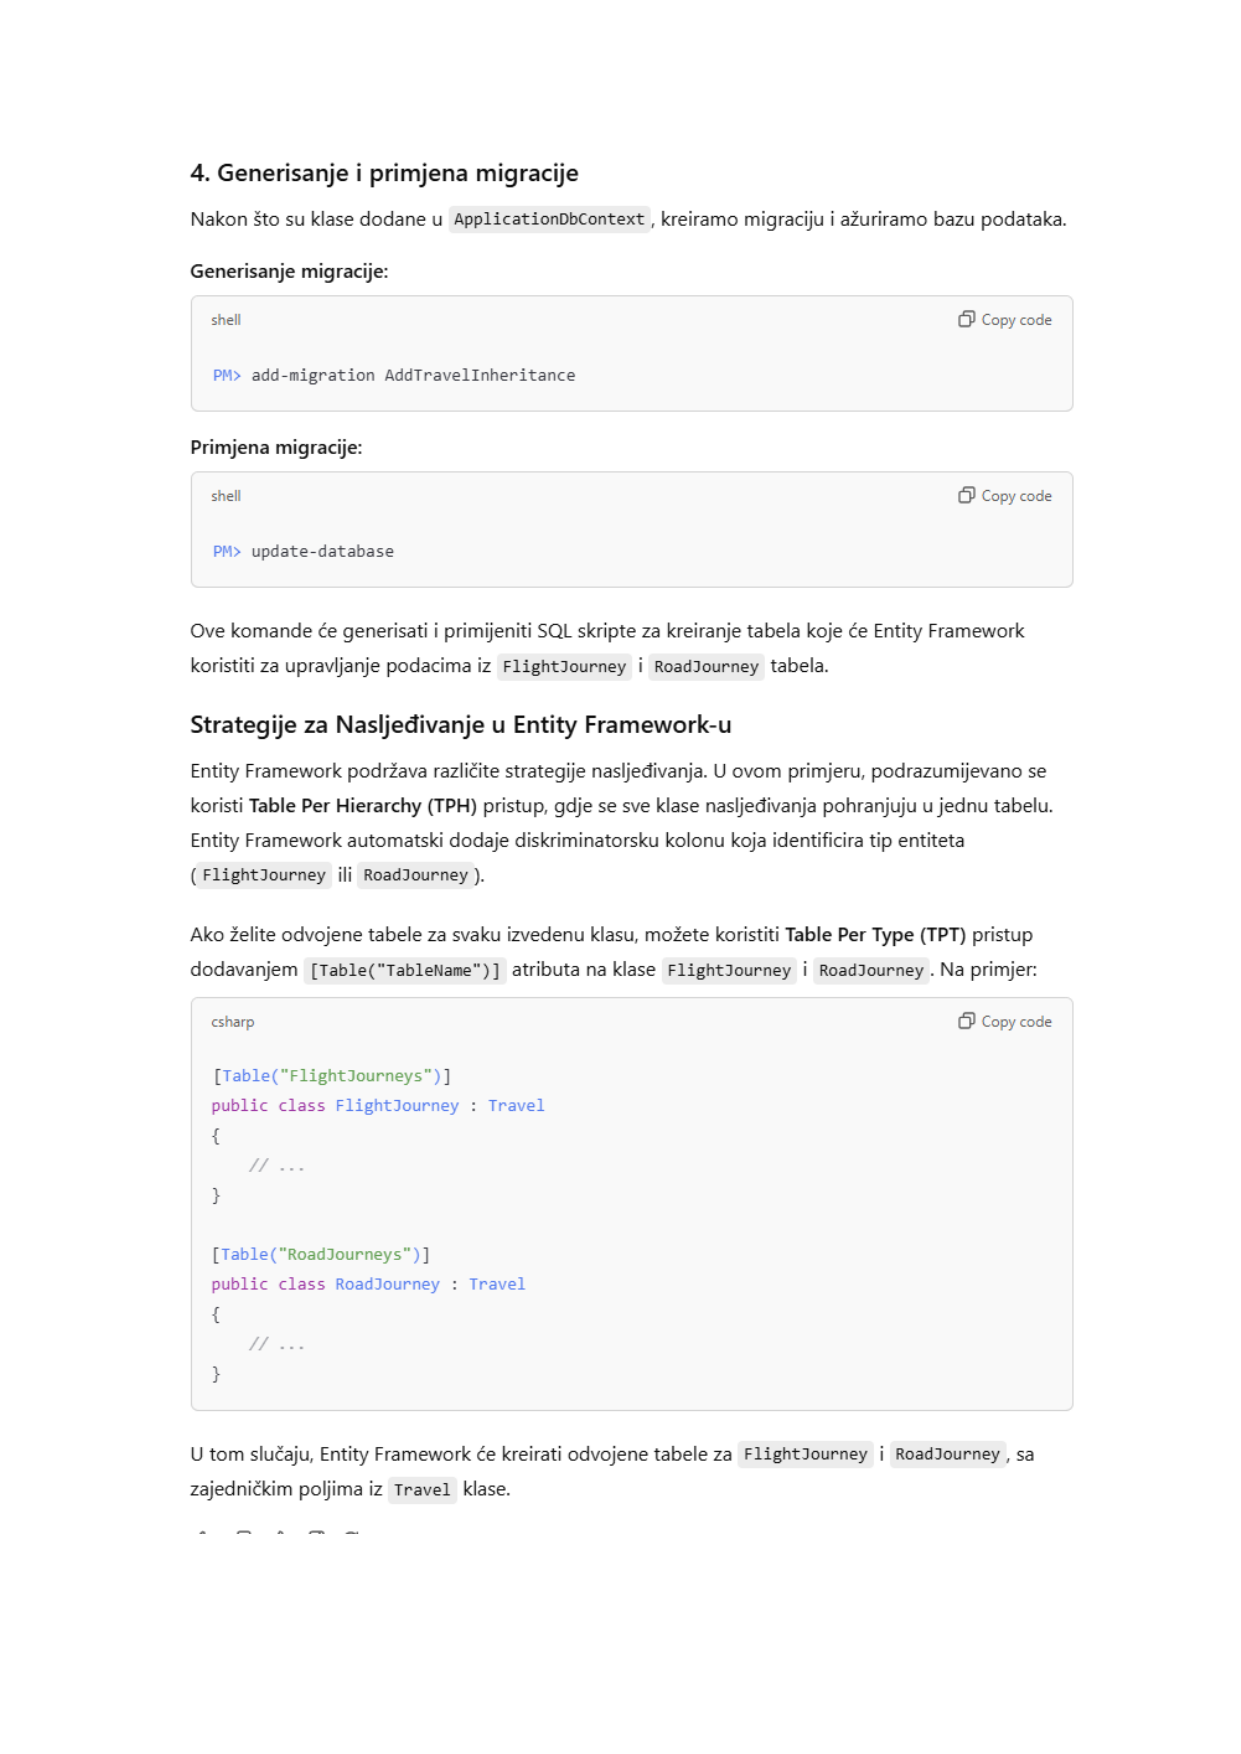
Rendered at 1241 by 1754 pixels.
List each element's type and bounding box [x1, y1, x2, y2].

picture [150, 150, 1091, 1534]
